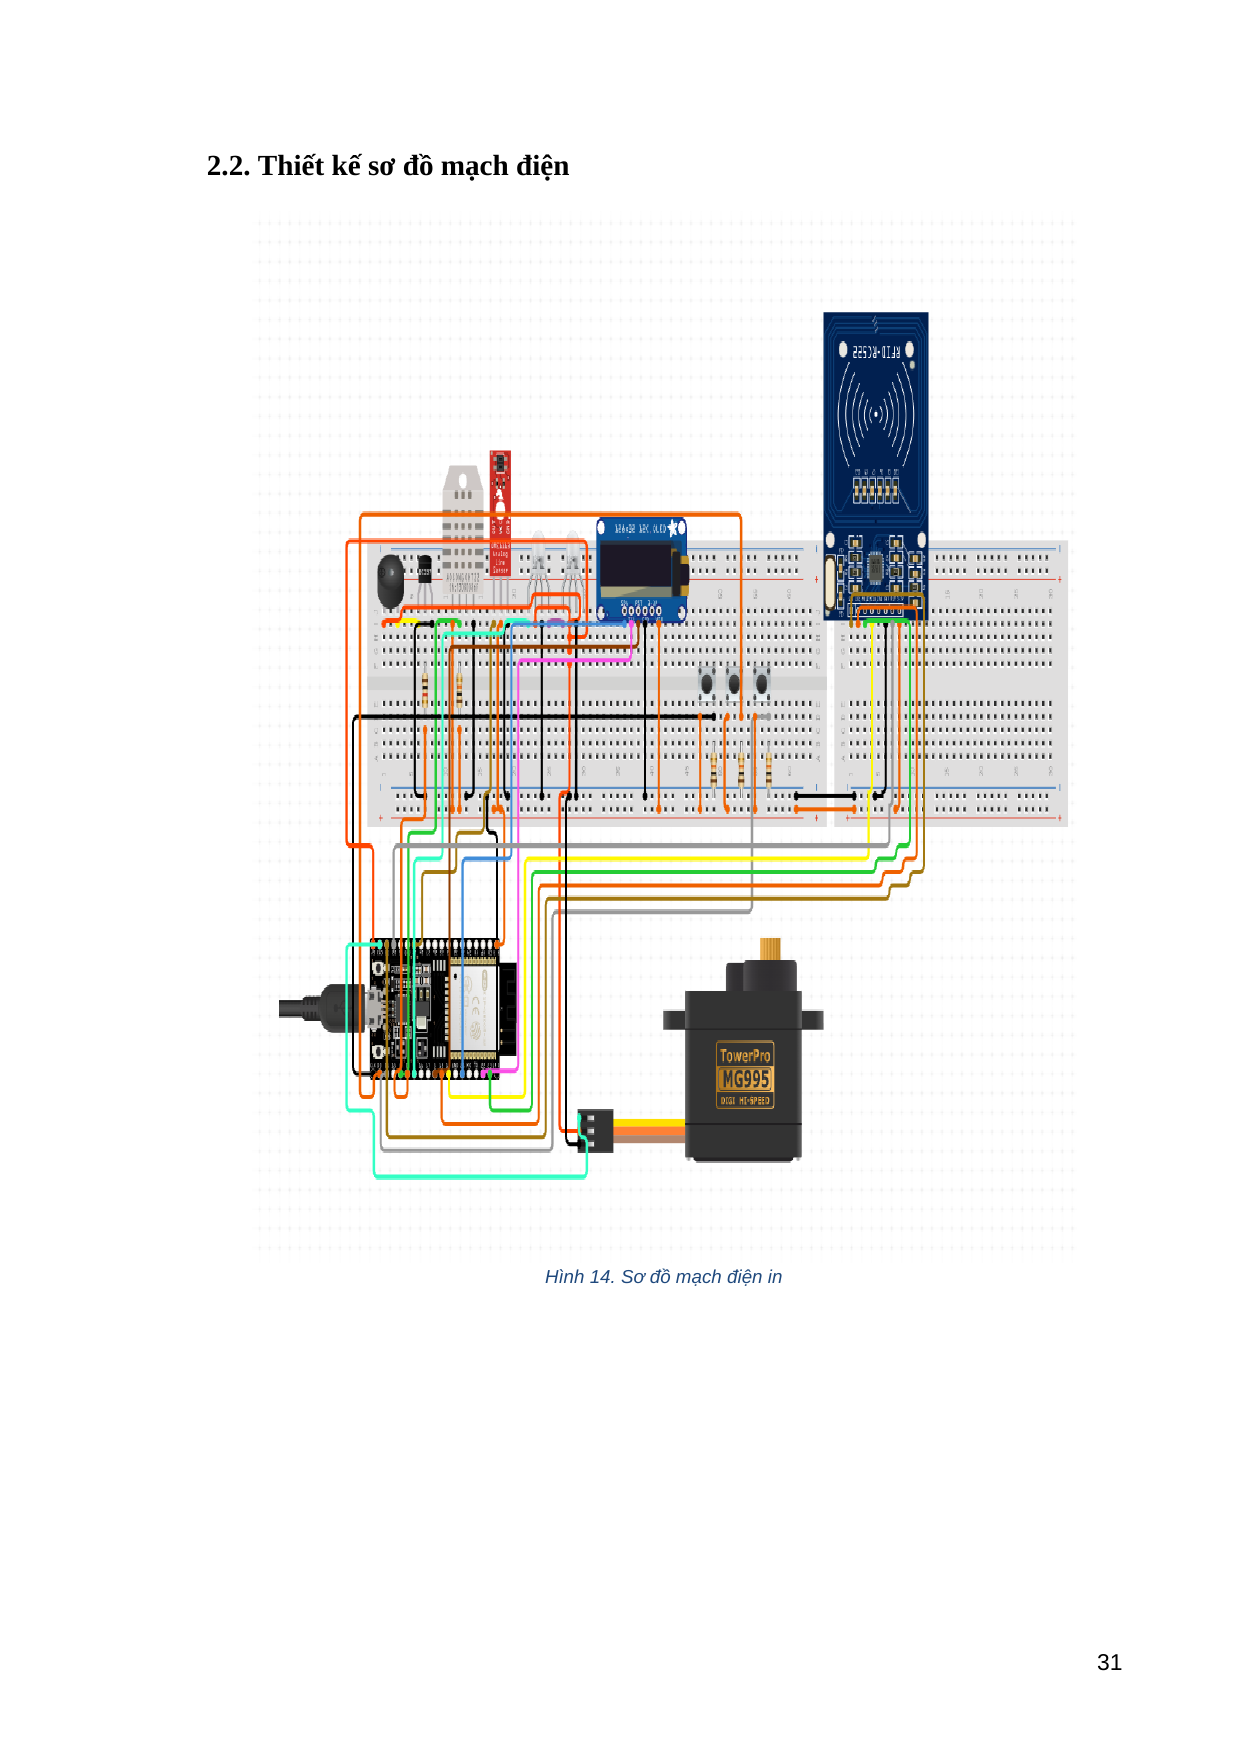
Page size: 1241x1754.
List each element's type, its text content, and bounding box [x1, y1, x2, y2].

text Hình 14. Sơ đồ mạch điện in [207, 1266, 1122, 1288]
subtitle 2.2. Thiết kế sơ đồ mạch điện [207, 148, 1122, 181]
picture [252, 211, 1077, 1263]
